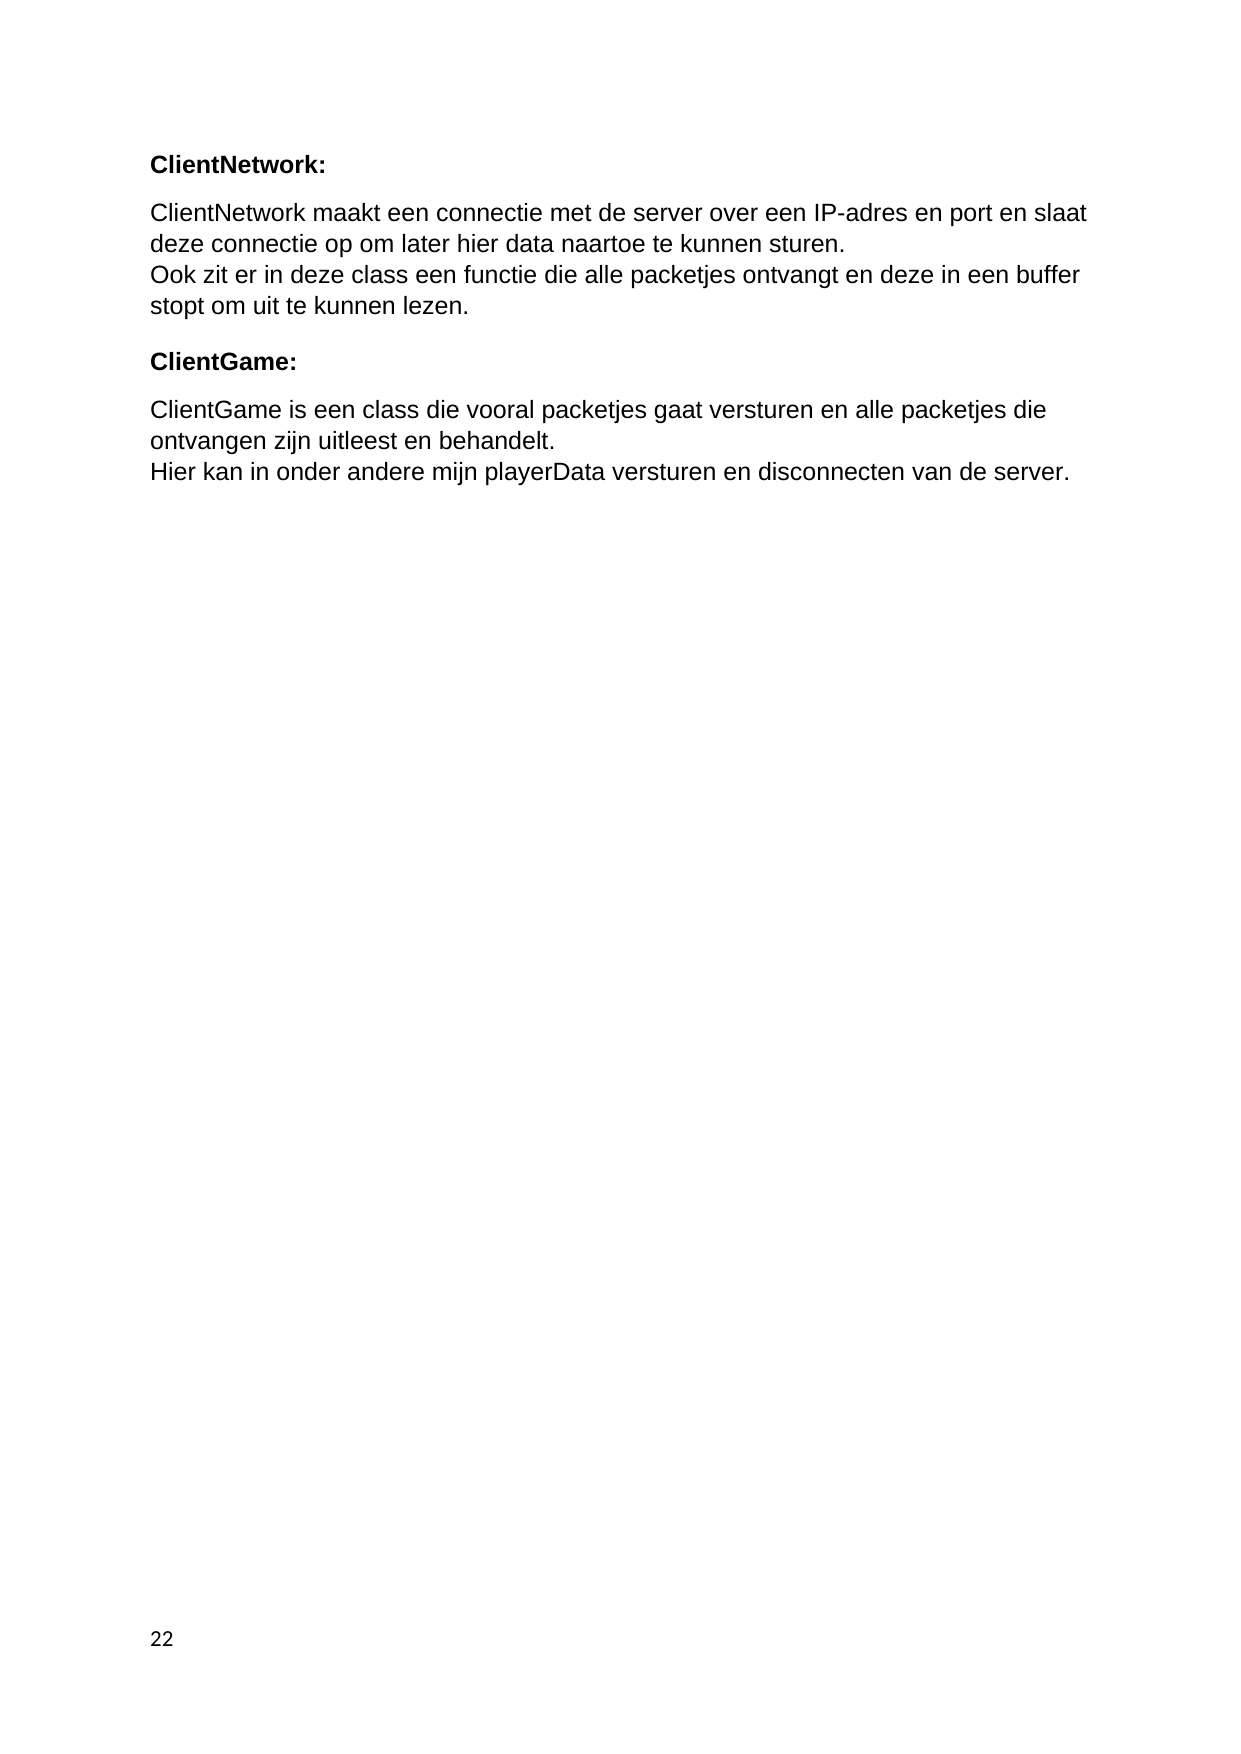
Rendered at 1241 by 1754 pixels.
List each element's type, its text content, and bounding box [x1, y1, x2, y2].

text ClientNetwork: [150, 150, 1090, 179]
text ClientNetwork maakt een connectie met de server over een IP-adres en port en slaat deze connectie op om later hier data naartoe te kunnen sturen. Ook zit er in deze class een functie die alle packetjes ontvangt en deze in een buffer stopt om uit te kunnen lezen. [150, 198, 1090, 319]
text ClientGame: [150, 347, 1090, 376]
text ClientGame is een class die vooral packetjes gaat versturen en alle packetjes die ontvangen zijn uitleest en behandelt. Hier kan in onder andere mijn playerData versturen en disconnecten van de server. [150, 394, 1090, 485]
